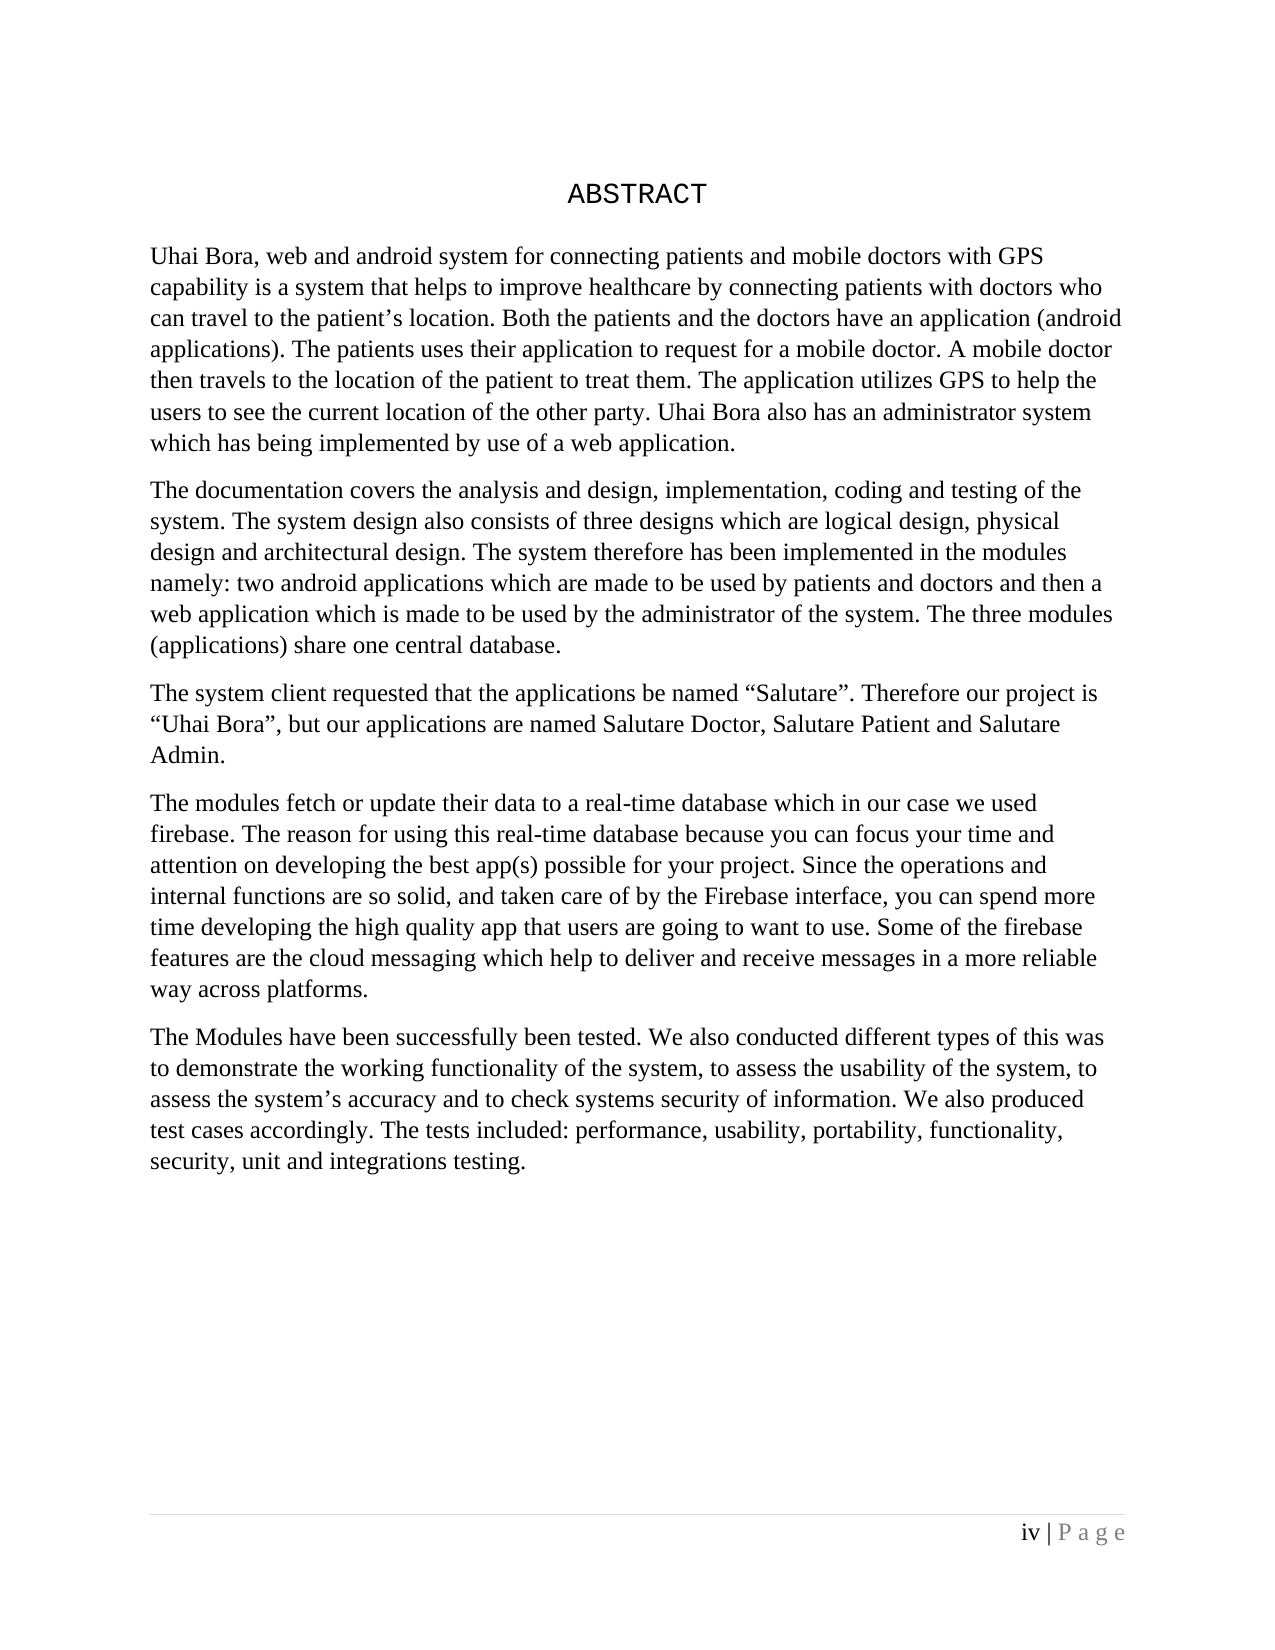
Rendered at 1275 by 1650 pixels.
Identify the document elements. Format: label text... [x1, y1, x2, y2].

text The system client requested that the applications be named “Salutare”. Therefore our project is “Uhai Bora”, but our applications are named Salutare Doctor, Salutare Patient and Salutare Admin. [150, 678, 1125, 769]
text Uhai Bora, web and android system for connecting patients and mobile doctors with GPS capability is a system that helps to improve healthcare by connecting patients with doctors who can travel to the patient’s location. Both the patients and the doctors have an application (android applications). The patients uses their application to request for a mobile doctor. A mobile doctor then travels to the location of the patient to treat them. The application utilizes GPS to help the users to see the current location of the other party. Uhai Bora also has an administrator system which has being implemented by use of a web application. [150, 241, 1125, 456]
text The documentation covers the analysis and design, implementation, coding and testing of the system. The system design also consists of three designs which are logical design, physical design and architectural design. The system therefore has been implemented in the modules namely: two android applications which are made to be used by patients and doctors and then a web application which is made to be used by the administrator of the system. The three modules (applications) share one central database. [150, 475, 1125, 659]
text The Modules have been successfully been tested. We also conducted different types of this was to demonstrate the working functionality of the system, to assess the usability of the system, to assess the system’s accuracy and to check systems security of information. We also produced test cases accordingly. The tests included: performance, usability, portability, functionality, security, unit and integrations testing. [150, 1022, 1125, 1175]
subtitle ABSTRACT [150, 179, 1125, 212]
text The modules fetch or update their data to a real-time database which in our case we used firebase. The reason for using this real-time database because you can focus your time and attention on developing the best app(s) possible for your project. Since the operations and internal functions are so solid, and taken care of by the Firebase interface, you can spend more time developing the high quality app that users are going to want to use. Some of the firebase features are the cloud messaging which help to deliver and receive messages in a more reliable way across platforms. [150, 788, 1125, 1003]
